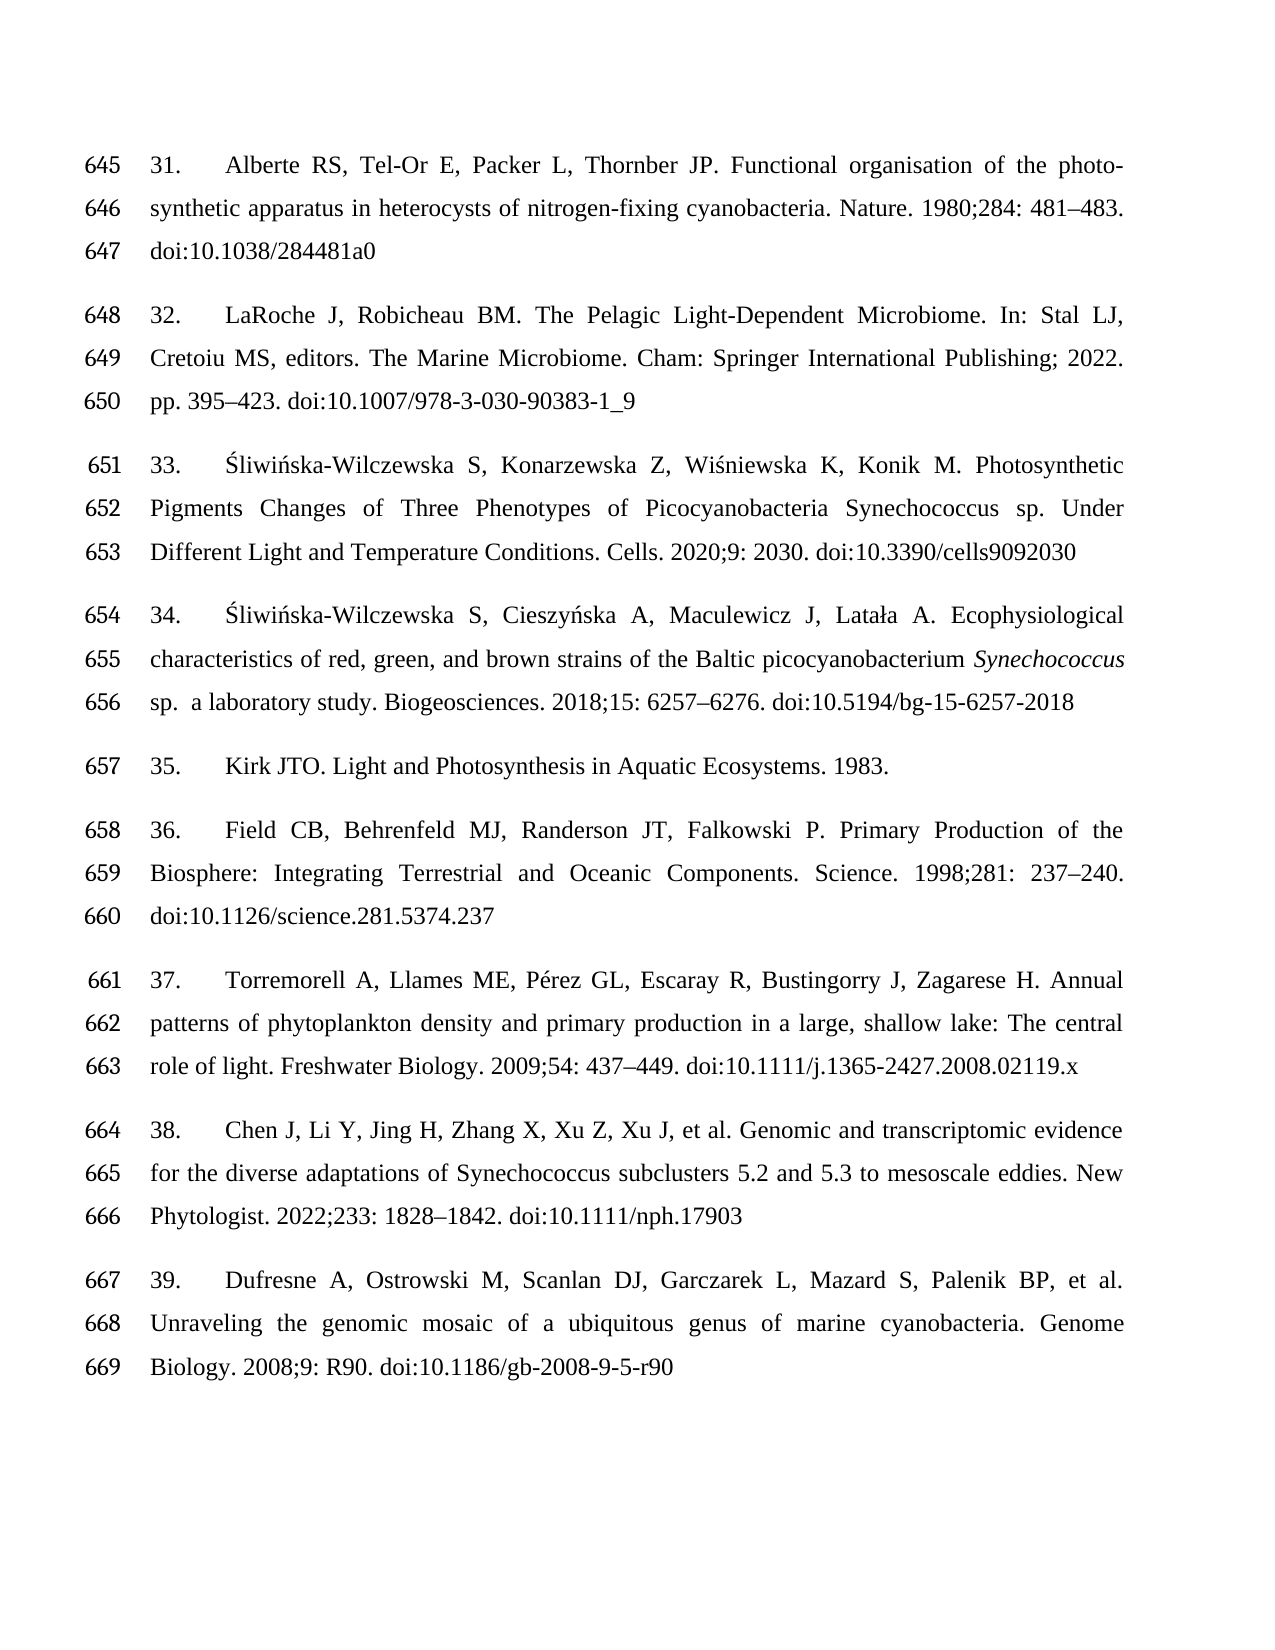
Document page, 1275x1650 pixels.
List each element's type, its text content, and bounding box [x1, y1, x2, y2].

text 38. Chen J, Li Y, Jing H, Zhang X, Xu Z, Xu J, et al. Genomic and transcriptomic evidence for the diverse adaptations of Synechococcus subclusters 5.2 and 5.3 to mesoscale eddies. New Phytologist. 2022;233: 1828–1842. doi:10.1111/nph.17903 [150, 1115, 1125, 1230]
text 39. Dufresne A, Ostrowski M, Scanlan DJ, Garczarek L, Mazard S, Palenik BP, et al. Unraveling the genomic mosaic of a ubiquitous genus of marine cyanobacteria. Genome Biology. 2008;9: R90. doi:10.1186/gb-2008-9-5-r90 [150, 1265, 1125, 1380]
text 37. Torremorell A, Llames ME, Pérez GL, Escaray R, Bustingorry J, Zagarese H. Annual patterns of phytoplankton density and primary production in a large, shallow lake: The central role of light. Freshwater Biology. 2009;54: 437–449. doi:10.1111/j.1365-2427.2008.02119.x [150, 965, 1125, 1080]
text 36. Field CB, Behrenfeld MJ, Randerson JT, Falkowski P. Primary Production of the Biosphere: Integrating Terrestrial and Oceanic Components. Science. 1998;281: 237–240. doi:10.1126/science.281.5374.237 [150, 815, 1125, 930]
text 31. Alberte RS, Tel-Or E, Packer L, Thornber JP. Functional organisation of the photo-synthetic apparatus in heterocysts of nitrogen-fixing cyanobacteria. Nature. 1980;284: 481–483. doi:10.1038/284481a0 [150, 150, 1125, 265]
text 34. Śliwińska-Wilczewska S, Cieszyńska A, Maculewicz J, Latała A. Ecophysiological characteristics of red, green, and brown strains of the Baltic picocyanobacterium Synechococcus sp. a laboratory study. Biogeosciences. 2018;15: 6257–6276. doi:10.5194/bg-15-6257-2018 [150, 601, 1125, 716]
text 33. Śliwińska-Wilczewska S, Konarzewska Z, Wiśniewska K, Konik M. Photosynthetic Pigments Changes of Three Phenotypes of Picocyanobacteria Synechococcus sp. Under Different Light and Temperature Conditions. Cells. 2020;9: 2030. doi:10.3390/cells9092030 [150, 450, 1125, 565]
text 32. LaRoche J, Robicheau BM. The Pelagic Light-Dependent Microbiome. In: Stal LJ, Cretoiu MS, editors. The Marine Microbiome. Cham: Springer International Publishing; 2022. pp. 395–423. doi:10.1007/978-3-030-90383-1_9 [150, 300, 1125, 415]
text 35. Kirk JTO. Light and Photosynthesis in Aquatic Ecosystems. 1983. [150, 751, 1125, 779]
